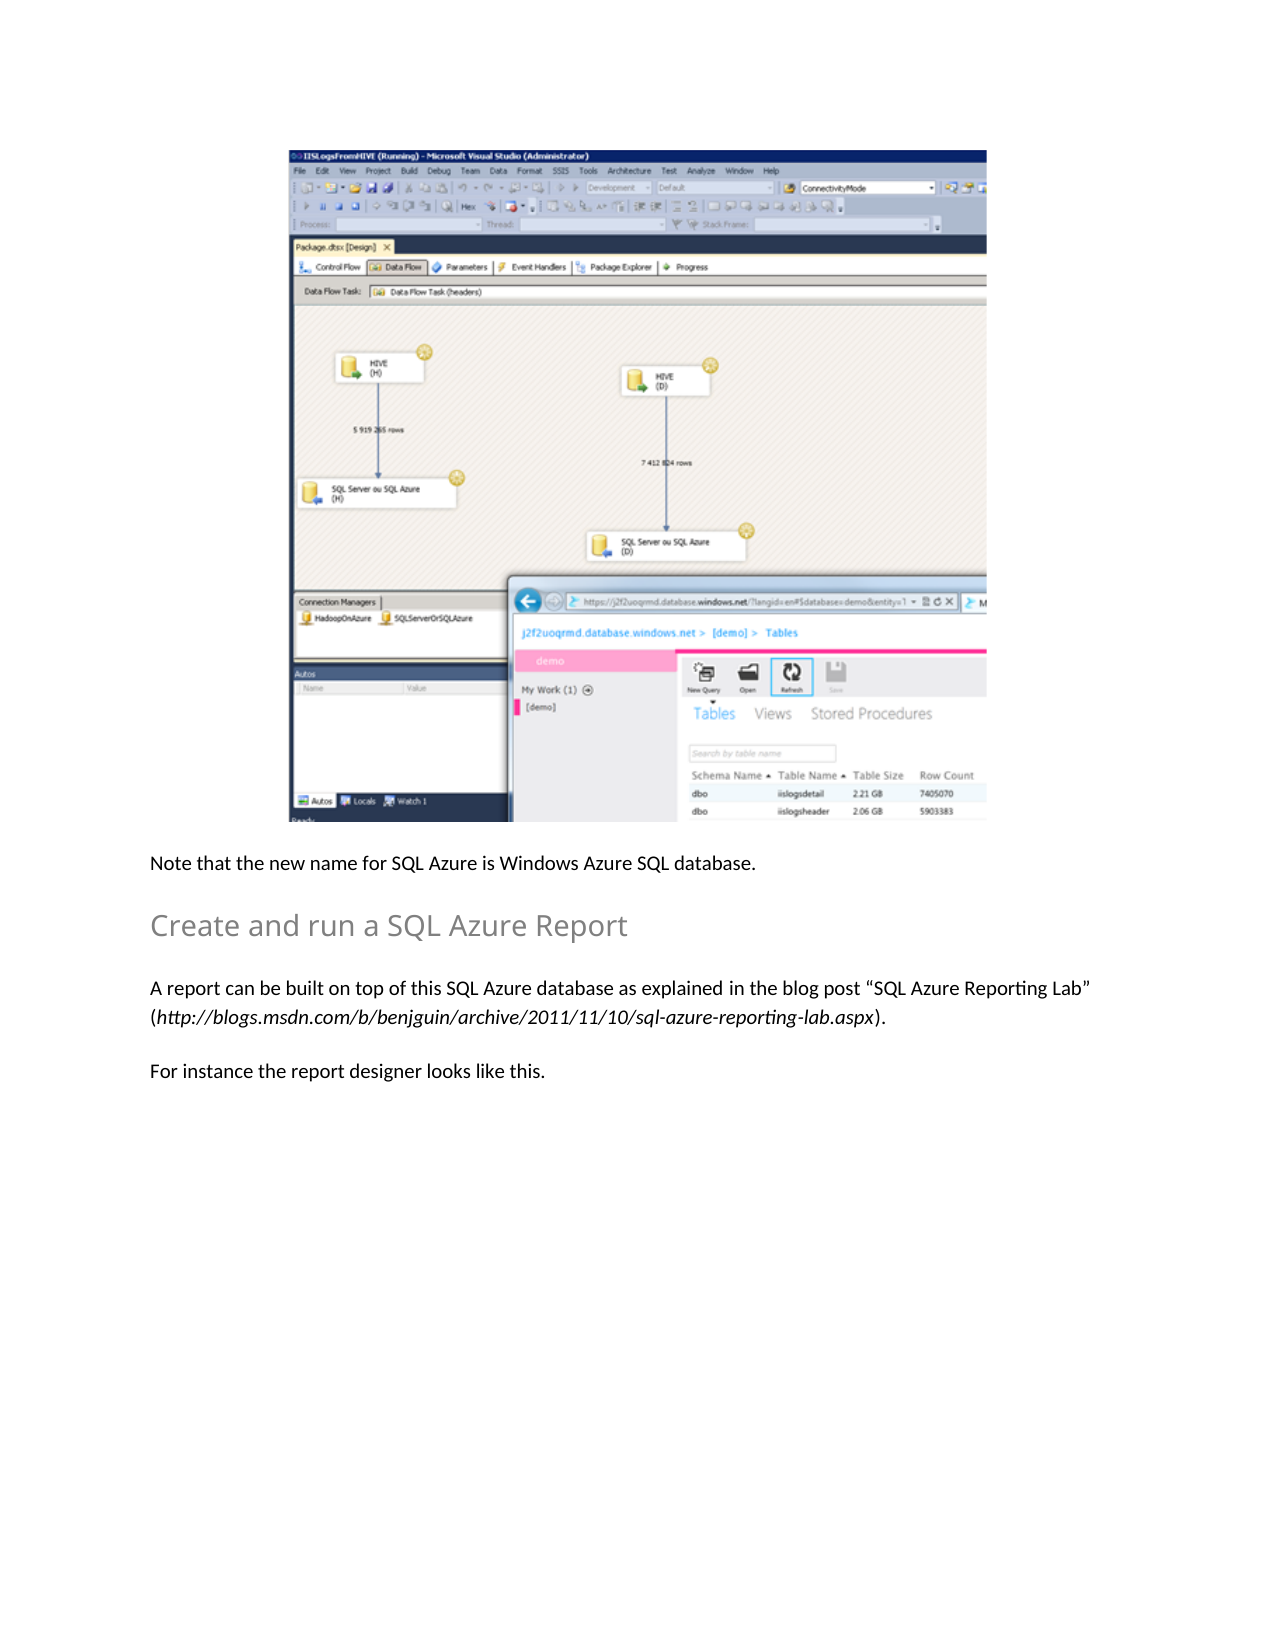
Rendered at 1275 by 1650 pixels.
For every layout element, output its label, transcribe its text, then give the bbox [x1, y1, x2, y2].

picture [288, 150, 987, 822]
text Note that the new name for SQL Azure is Windows Azure SQL database. [150, 851, 1125, 876]
text A report can be built on top of this SQL Azure database as explained in the blog post “SQL Azure Reporting Lab” (http://blogs.msdn.com/b/benjguin/archive/2011/11/10/sql-azure-reporting-lab.aspx). [150, 975, 1125, 1030]
text For instance the report designer looks like this. [150, 1059, 1125, 1084]
text Create and run a SQL Azure Report [150, 905, 1125, 944]
